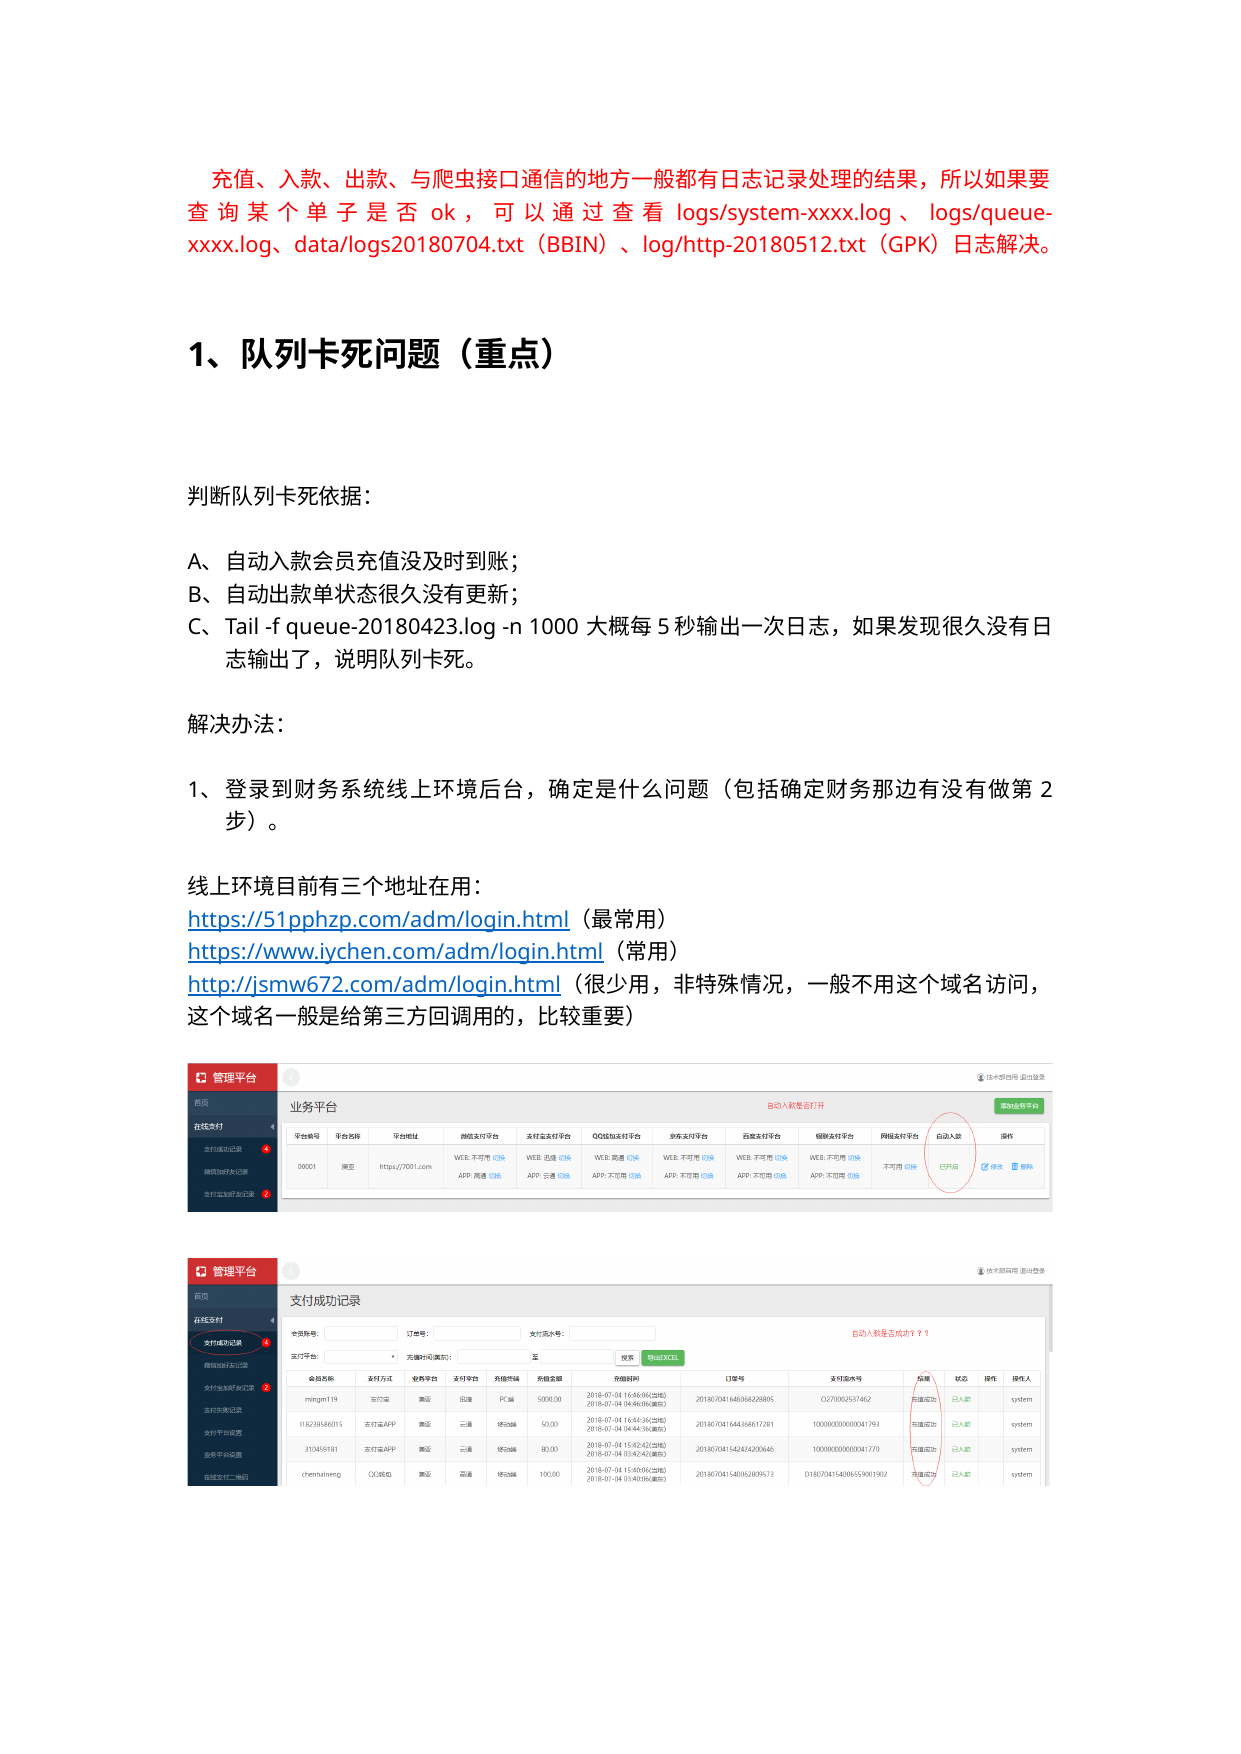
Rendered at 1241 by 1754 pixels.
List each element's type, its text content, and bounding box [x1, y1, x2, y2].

text https://www.iychen.com/adm/login.html（常用） [187, 934, 1053, 966]
list Tail -f queue-20180423.log -n 1000 大概每5秒输出一次日志，如果发现很久没有日志输出了，说明队列卡死。 [187, 609, 1053, 674]
text 解决办法： [187, 706, 1053, 739]
list 自动出款单状态很久没有更新； [187, 576, 1053, 609]
text 充值、入款、出款、与爬虫接口通信的地方一般都有日志记录处理的结果，所以如果要查询某个单子是否ok，可以通过查看logs/system-xxxx.log、logs/queue-xxxx.log、data/logs20180704.txt（BBIN）、log/http-20180512.txt（GPK）日志解决。 [187, 162, 1053, 259]
text http://jsmw672.com/adm/login.html（很少用，非特殊情况，一般不用这个域名访问，这个域名一般是给第三方回调用的，比较重要） [187, 966, 1053, 1031]
list 自动入款会员充值没及时到账； [187, 544, 1053, 576]
text 线上环境目前有三个地址在用： [187, 869, 1053, 901]
text https://51pphzp.com/adm/login.html（最常用） [187, 901, 1053, 934]
subtitle 队列卡死问题（重点） [187, 319, 1053, 384]
list 登录到财务系统线上环境后台，确定是什么问题（包括确定财务那边有没有做第2步）。 [187, 771, 1053, 836]
picture [187, 1258, 1053, 1486]
picture [187, 1063, 1053, 1212]
text 判断队列卡死依据： [187, 479, 1053, 511]
